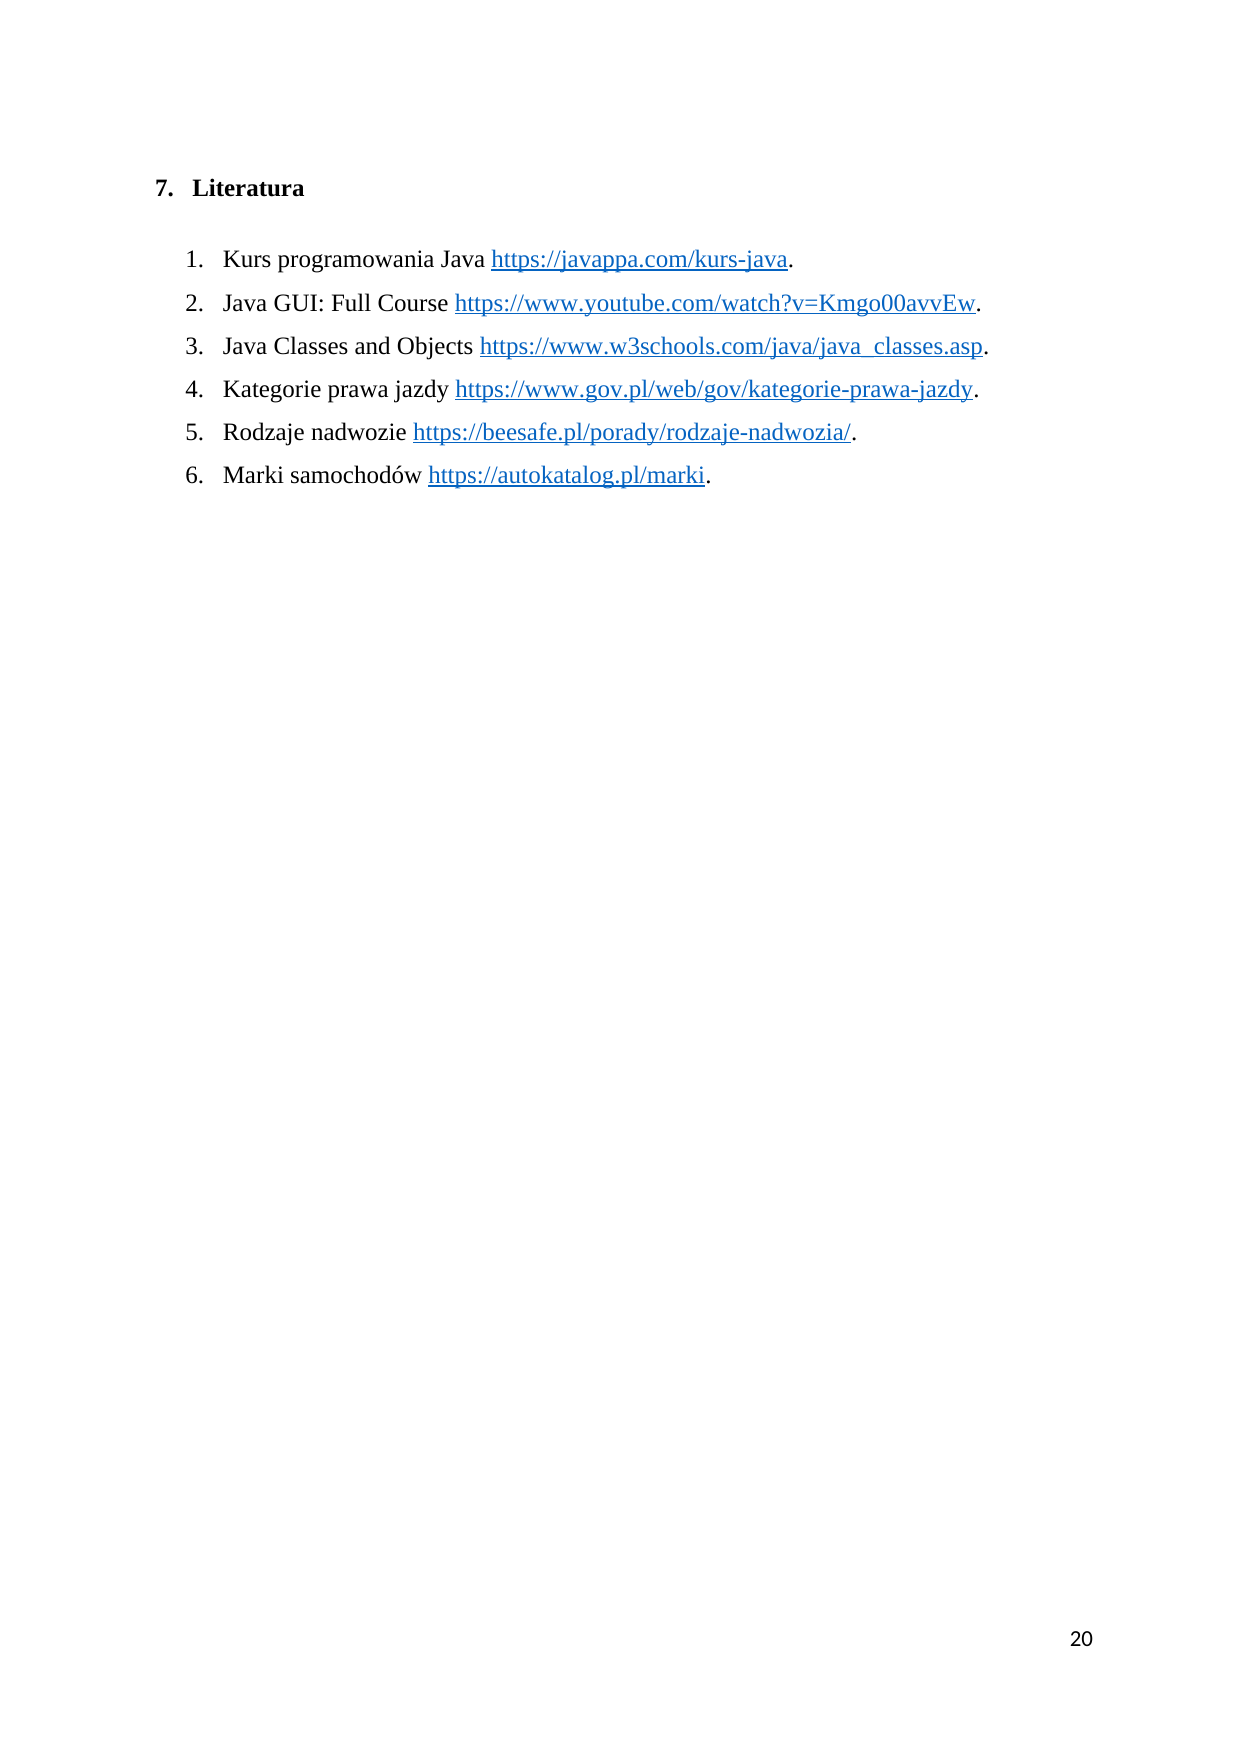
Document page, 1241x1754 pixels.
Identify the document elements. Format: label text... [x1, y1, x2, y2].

list Literatura [155, 173, 1093, 201]
list Marki samochodów https://autokatalog.pl/marki. [185, 460, 1093, 489]
list Java GUI: Full Course https://www.youtube.com/watch?v=Kmgo00avvEw. [185, 288, 1093, 316]
list Java Classes and Objects https://www.w3schools.com/java/java_classes.asp. [185, 331, 1093, 359]
list Kurs programowania Java https://javappa.com/kurs-java. [185, 244, 1093, 273]
list Kategorie prawa jazdy https://www.gov.pl/web/gov/kategorie-prawa-jazdy. [185, 374, 1093, 403]
list Rodzaje nadwozie https://beesafe.pl/porady/rodzaje-nadwozia/. [185, 417, 1093, 446]
